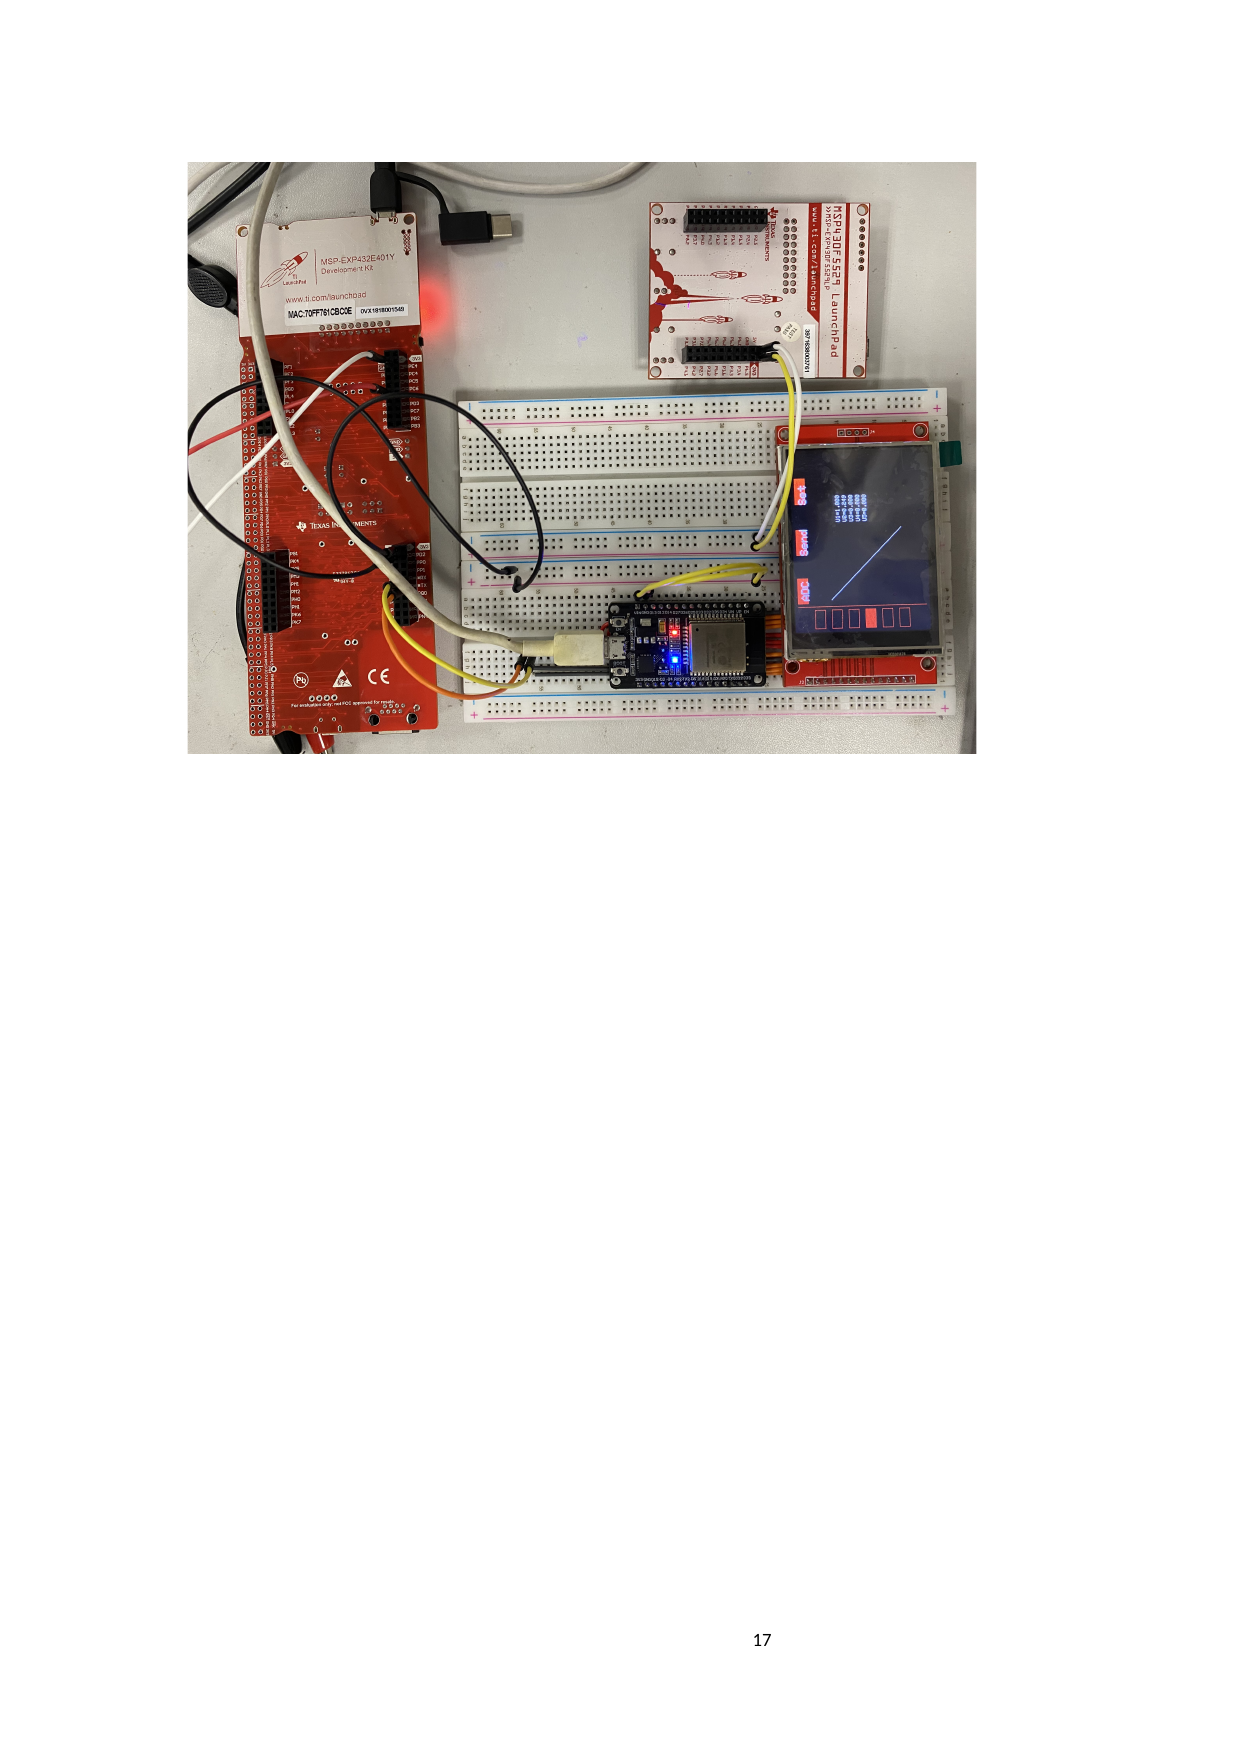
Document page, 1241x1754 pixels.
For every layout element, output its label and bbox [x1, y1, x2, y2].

picture [187, 162, 977, 754]
